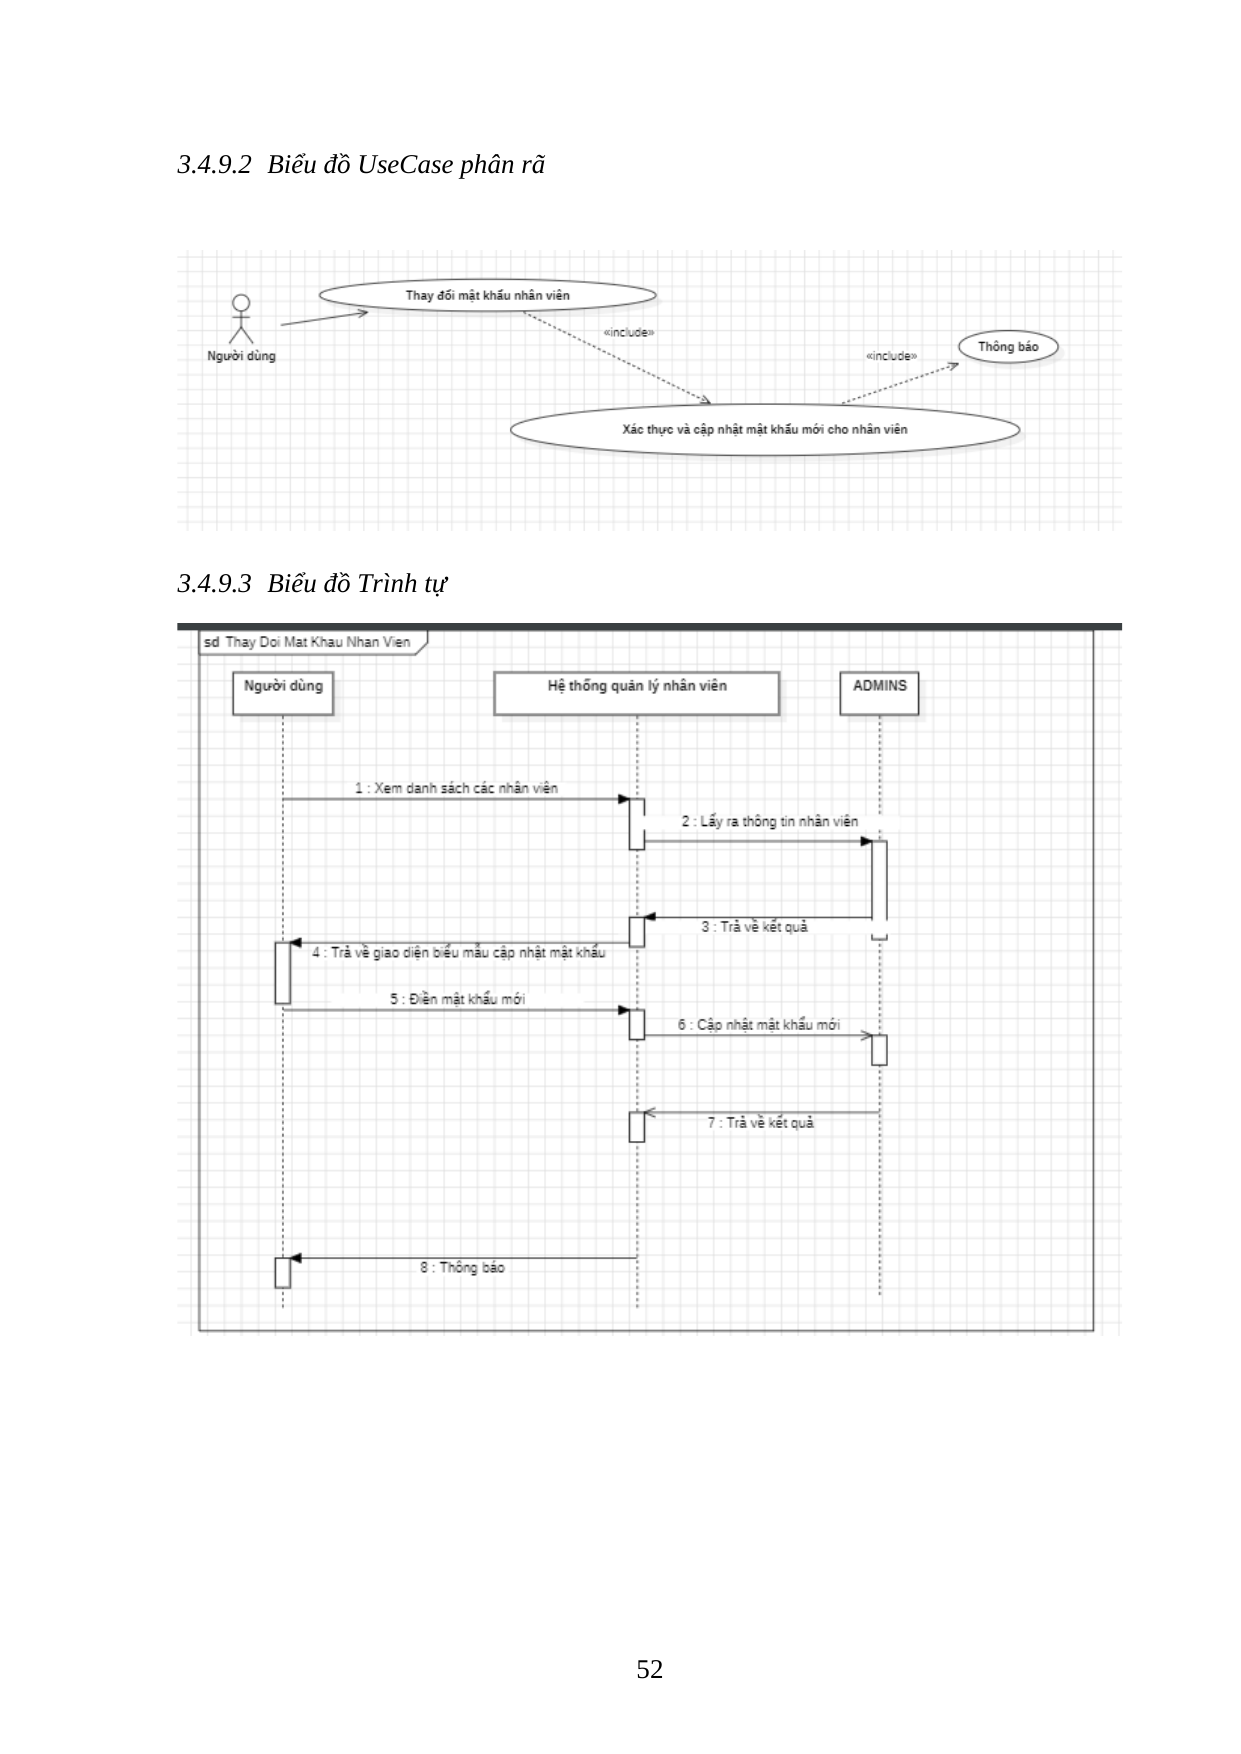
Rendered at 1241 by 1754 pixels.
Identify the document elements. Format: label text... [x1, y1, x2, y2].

subtitle Biểu đồ Trình tự [177, 567, 1122, 598]
picture [177, 250, 1123, 531]
picture [177, 623, 1123, 1336]
subtitle Biểu đồ UseCase phân rã [177, 148, 1122, 179]
